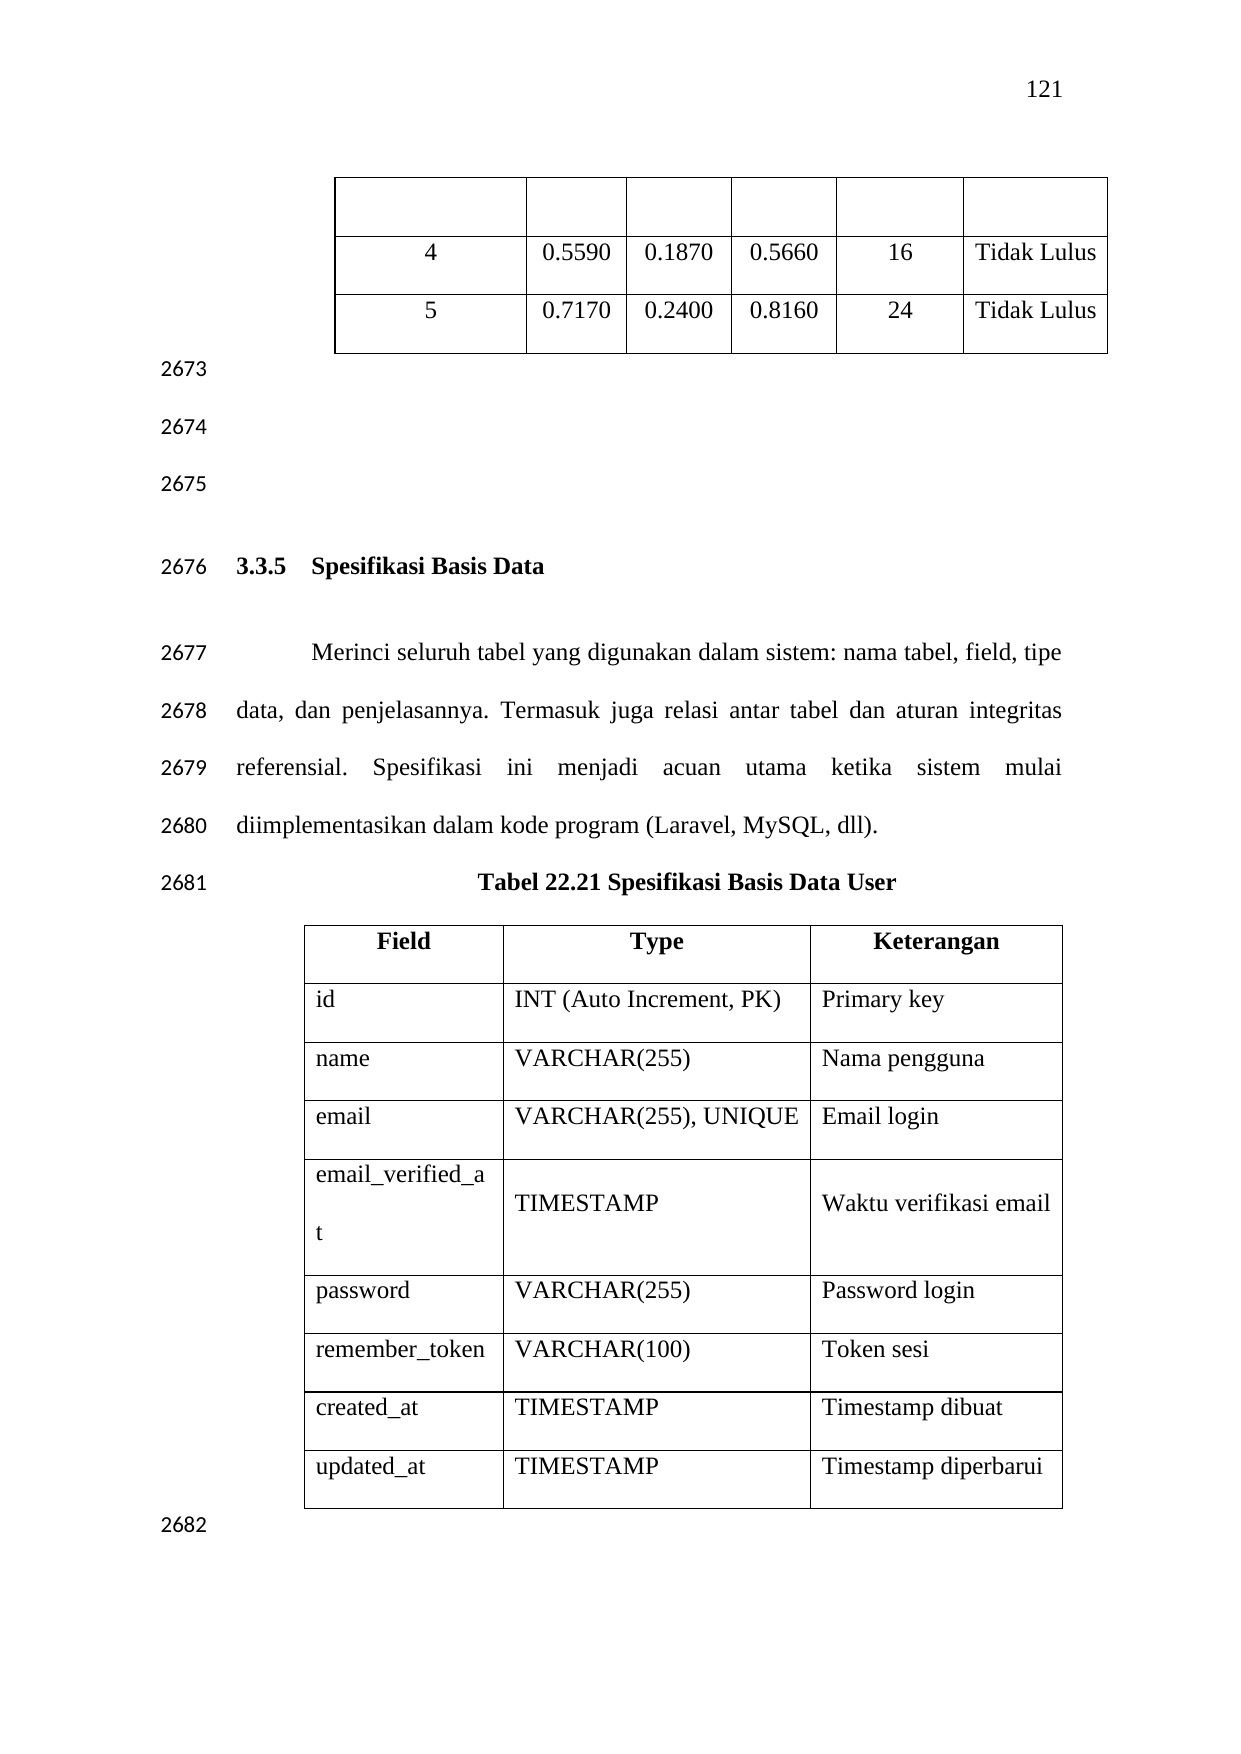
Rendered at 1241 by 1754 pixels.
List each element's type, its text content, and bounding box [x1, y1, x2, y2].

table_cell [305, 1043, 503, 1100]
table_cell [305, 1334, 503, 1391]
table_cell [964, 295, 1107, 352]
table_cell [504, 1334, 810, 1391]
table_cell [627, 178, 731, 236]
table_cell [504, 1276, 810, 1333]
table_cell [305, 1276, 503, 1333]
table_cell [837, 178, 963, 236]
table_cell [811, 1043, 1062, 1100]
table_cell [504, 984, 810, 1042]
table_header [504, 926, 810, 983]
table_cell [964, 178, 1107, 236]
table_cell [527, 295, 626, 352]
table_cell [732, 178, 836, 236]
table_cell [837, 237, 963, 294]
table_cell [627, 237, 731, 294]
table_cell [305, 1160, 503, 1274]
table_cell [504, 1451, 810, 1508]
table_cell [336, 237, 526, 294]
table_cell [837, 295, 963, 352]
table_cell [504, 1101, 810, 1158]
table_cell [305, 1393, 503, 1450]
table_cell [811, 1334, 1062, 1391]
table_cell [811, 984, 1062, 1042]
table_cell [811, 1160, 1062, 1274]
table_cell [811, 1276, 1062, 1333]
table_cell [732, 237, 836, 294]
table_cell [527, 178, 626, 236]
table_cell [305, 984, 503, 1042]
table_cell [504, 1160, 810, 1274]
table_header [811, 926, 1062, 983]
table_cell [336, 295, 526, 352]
text Merinci seluruh tabel yang digunakan dalam sistem: nama tabel, field, tipe data, dan penjelasannya. Termasuk juga relasi antar tabel dan aturan integritas referensial. Spesifikasi ini menjadi acuan utama ketika sistem mulai diimplementasikan dalam kode program (Laravel, MySQL, dll). [236, 637, 1063, 838]
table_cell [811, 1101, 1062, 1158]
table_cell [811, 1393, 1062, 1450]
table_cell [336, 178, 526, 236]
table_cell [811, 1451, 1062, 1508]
subtitle Spesifikasi Basis Data [236, 551, 1063, 580]
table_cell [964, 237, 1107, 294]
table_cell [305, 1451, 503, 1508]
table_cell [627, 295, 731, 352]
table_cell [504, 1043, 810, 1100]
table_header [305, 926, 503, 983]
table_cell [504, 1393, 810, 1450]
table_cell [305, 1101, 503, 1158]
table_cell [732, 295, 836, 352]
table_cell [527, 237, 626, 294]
